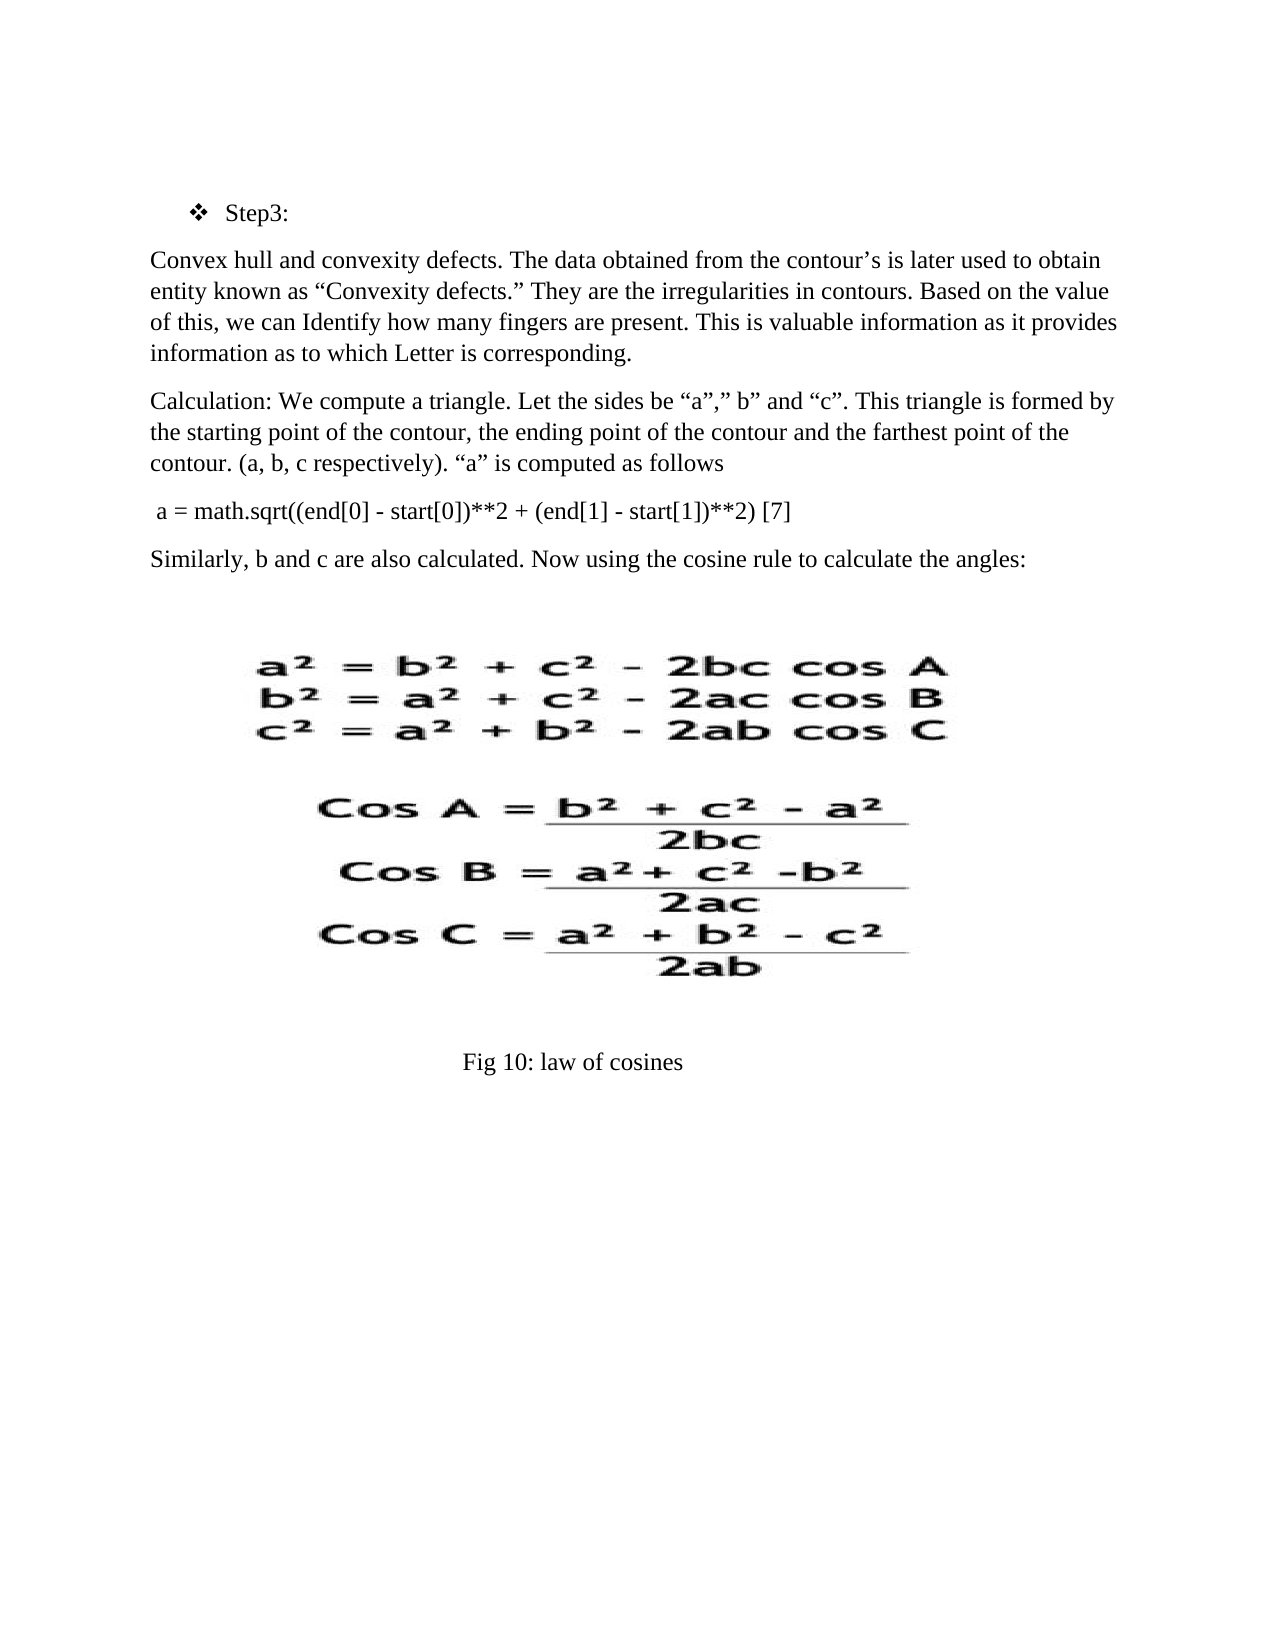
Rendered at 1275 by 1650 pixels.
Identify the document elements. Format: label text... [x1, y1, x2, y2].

list Step3: [187, 198, 1125, 226]
text Convex hull and convexity defects. The data obtained from the contour’s is later used to obtain entity known as “Convexity defects.” They are the irregularities in contours. Based on the value of this, we can Identify how many fingers are present. This is valuable information as it provides information as to which Letter is corresponding. [150, 245, 1125, 367]
picture [150, 639, 1095, 982]
text a = math.sqrt((end[0] - start[0])**2 + (end[1] - start[1])**2) [7] [150, 496, 1125, 525]
text Similarly, b and c are also calculated. Now using the cosine rule to calculate the angles: [150, 544, 1125, 572]
text Calculation: We compute a triangle. Let the sides be “a”,” b” and “c”. This triangle is formed by the starting point of the contour, the ending point of the contour and the farthest point of the contour. (a, b, c respectively). “a” is computed as follows [150, 386, 1125, 477]
text Fig 10: law of cosines [150, 1047, 1125, 1076]
